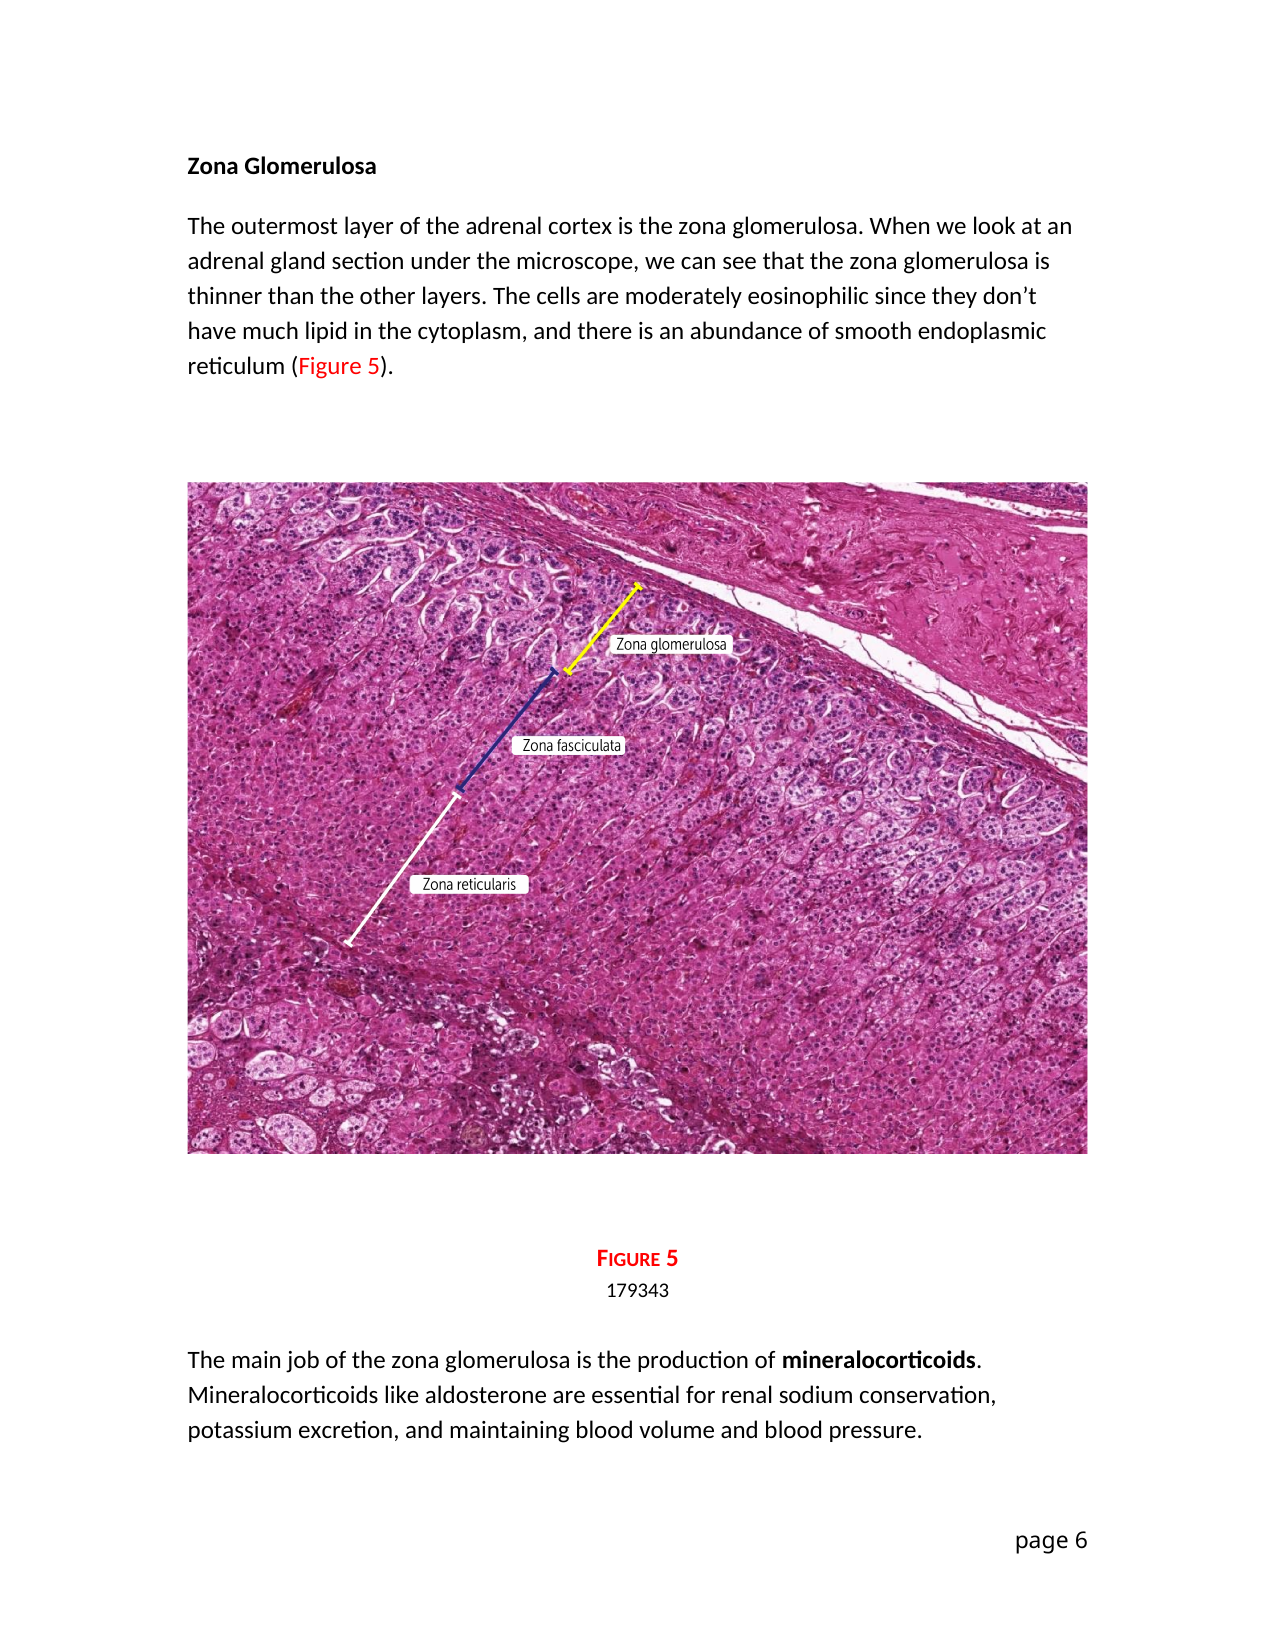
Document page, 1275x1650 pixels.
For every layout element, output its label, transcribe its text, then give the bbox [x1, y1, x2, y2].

text 179343 [187, 1278, 1087, 1303]
text The outermost layer of the adrenal cortex is the zona glomerulosa. When we look at an adrenal gland section under the microscope, we can see that the zona glomerulosa is thinner than the other layers. The cells are moderately eosinophilic since they don’t have much lipid in the cytoplasm, and there is an abundance of smooth endoplasmic reticulum (Figure 5). [187, 210, 1087, 381]
text The main job of the zona glomerulosa is the production of mineralocorticoids. Mineralocorticoids like aldosterone are essential for renal sodium conservation, potassium excretion, and maintaining blood volume and blood pressure. [187, 1344, 1087, 1445]
text Figure 5 [187, 1243, 1087, 1273]
subtitle Zona Glomerulosa [187, 150, 1087, 181]
picture [187, 482, 1088, 1154]
